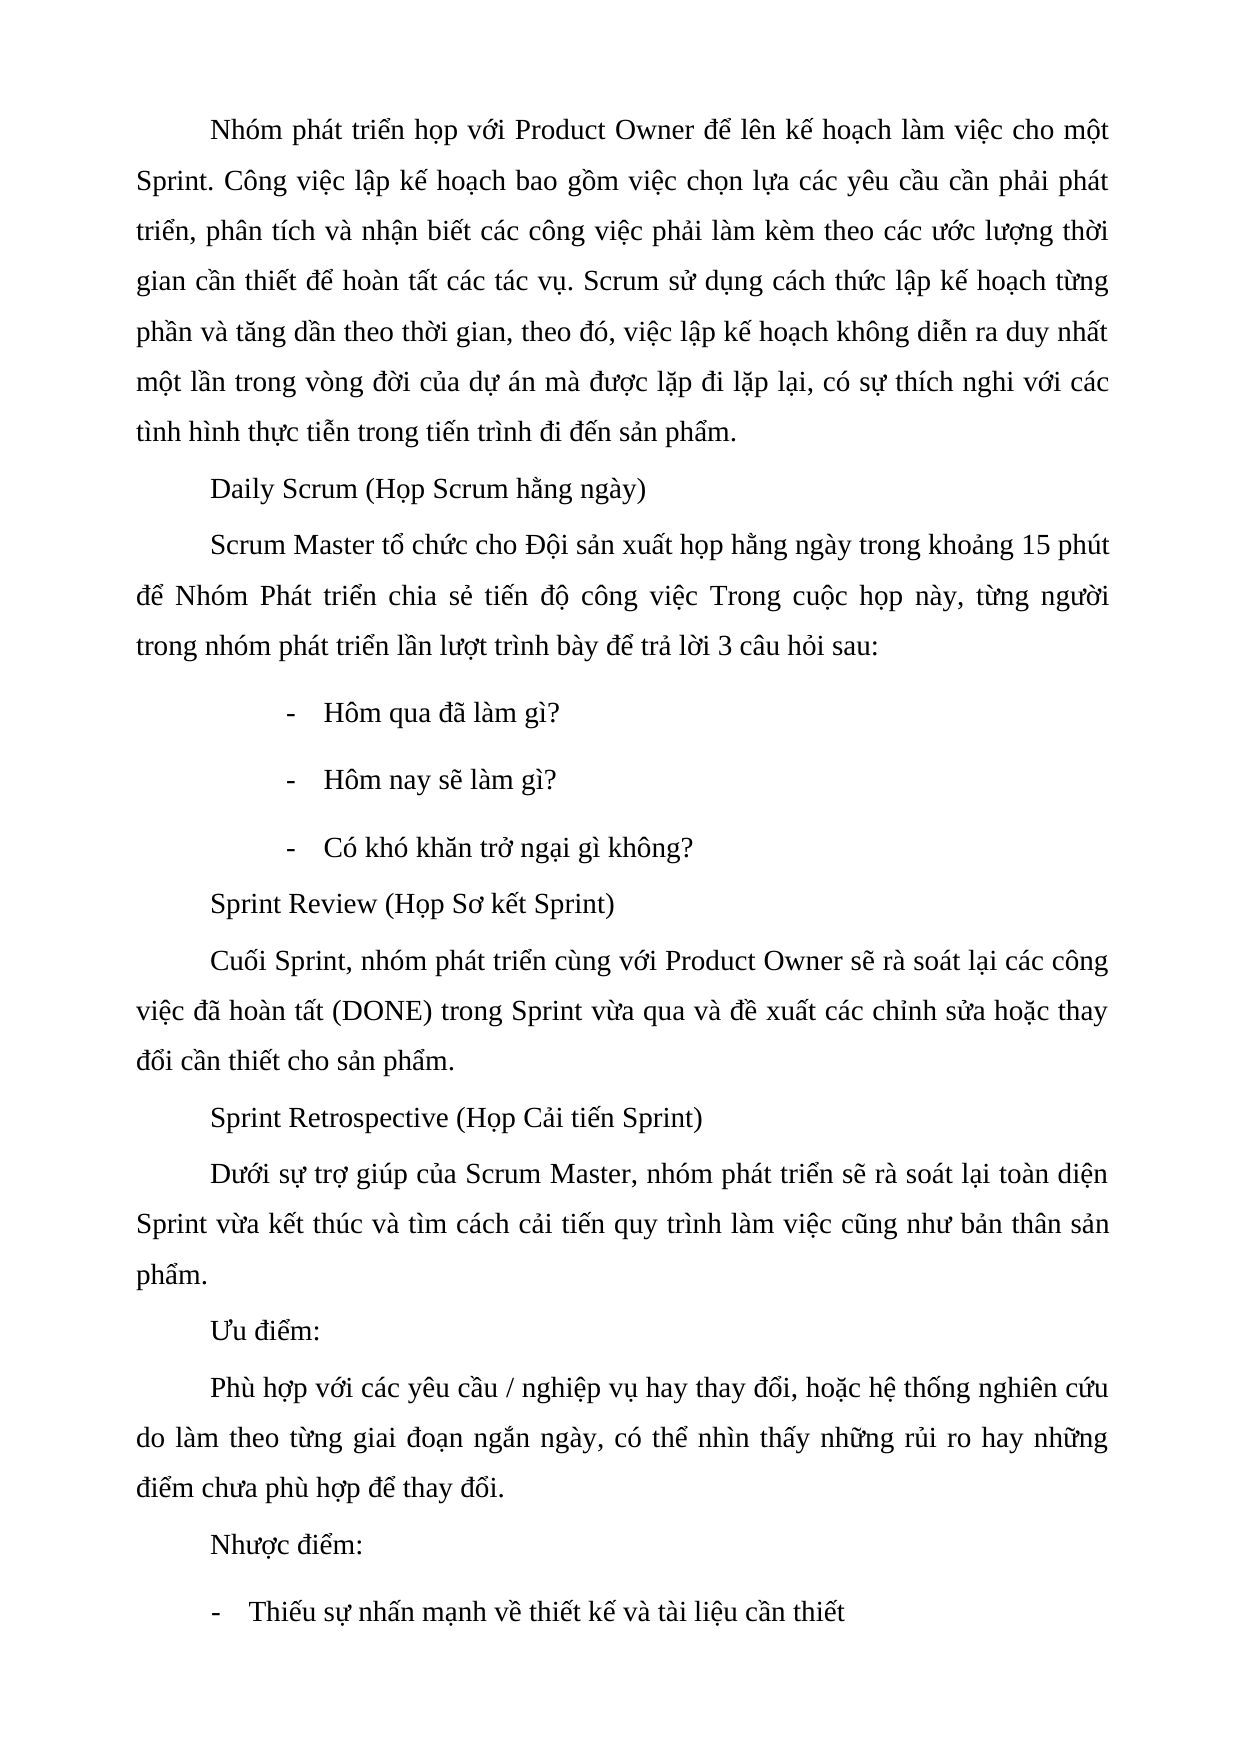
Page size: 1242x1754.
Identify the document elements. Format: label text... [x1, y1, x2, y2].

list Có khó khăn trở ngại gì không? [286, 830, 1110, 863]
text Cuối Sprint, nhóm phát triển cùng với Product Owner sẽ rà soát lại các công việc đã hoàn tất (DONE) trong Sprint vừa qua và đề xuất các chỉnh sửa hoặc thay đổi cần thiết cho sản phẩm. [136, 943, 1110, 1077]
text Dưới sự trợ giúp của Scrum Master, nhóm phát triển sẽ rà soát lại toàn diện Sprint vừa kết thúc và tìm cách cải tiến quy trình làm việc cũng như bản thân sản phẩm. [136, 1156, 1110, 1290]
text Ưu điểm: [136, 1313, 1110, 1347]
text Scrum Master tổ chức cho Đội sản xuất họp hằng ngày trong khoảng 15 phút để Nhóm Phát triển chia sẻ tiến độ công việc Trong cuộc họp này, từng người trong nhóm phát triển lần lượt trình bày để trả lời 3 câu hỏi sau: [136, 527, 1110, 661]
text Daily Scrum (Họp Scrum hằng ngày) [136, 471, 1110, 504]
text Nhược điểm: [136, 1527, 1110, 1560]
text Sprint Review (Họp Sơ kết Sprint) [136, 886, 1110, 920]
list Hôm nay sẽ làm gì? [286, 762, 1110, 796]
text Nhóm phát triển họp với Product Owner để lên kế hoạch làm việc cho một Sprint. Công việc lập kế hoạch bao gồm việc chọn lựa các yêu cầu cần phải phát triển, phân tích và nhận biết các công việc phải làm kèm theo các ước lượng thời gian cần thiết để hoàn tất các tác vụ. Scrum sử dụng cách thức lập kế hoạch từng phần và tăng dần theo thời gian, theo đó, việc lập kế hoạch không diễn ra duy nhất một lần trong vòng đời của dự án mà được lặp đi lặp lại, có sự thích nghi với các tình hình thực tiễn trong tiến trình đi đến sản phẩm. [136, 112, 1110, 448]
text Phù hợp với các yêu cầu / nghiệp vụ hay thay đổi, hoặc hệ thống nghiên cứu do làm theo từng giai đoạn ngắn ngày, có thể nhìn thấy những rủi ro hay những điểm chưa phù hợp để thay đổi. [136, 1370, 1110, 1504]
list Hôm qua đã làm gì? [286, 695, 1110, 729]
list Thiếu sự nhấn mạnh về thiết kế và tài liệu cần thiết [211, 1594, 1110, 1628]
text Sprint Retrospective (Họp Cải tiến Sprint) [136, 1100, 1110, 1133]
